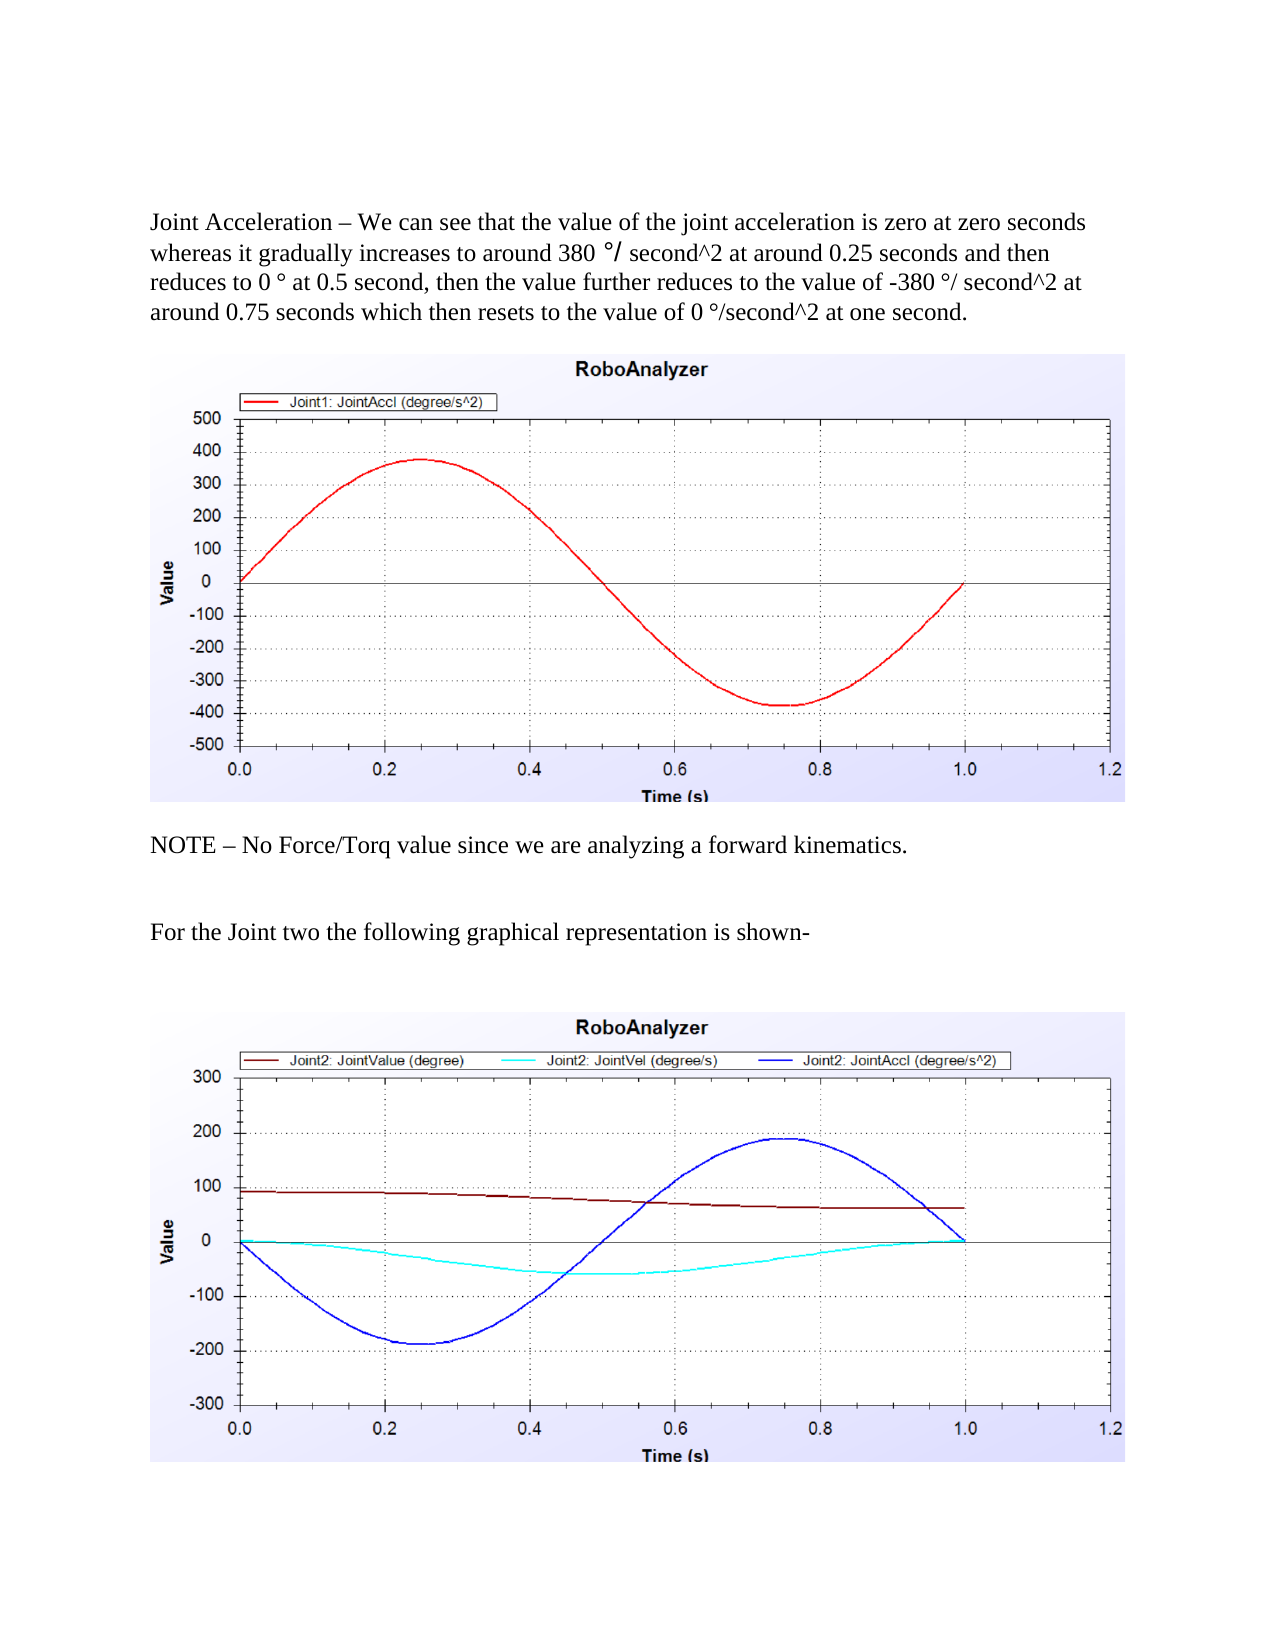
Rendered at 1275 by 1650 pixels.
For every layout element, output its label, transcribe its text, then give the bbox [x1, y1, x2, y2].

text For the Joint two the following graphical representation is shown- [150, 917, 1125, 945]
text Joint Acceleration – We can see that the value of the joint acceleration is zero at zero seconds whereas it gradually increases to around 380 °/ second^2 at around 0.25 seconds and then reduces to 0 ° at 0.5 second, then the value further reduces to the value of -380 °/ second^2 at around 0.75 seconds which then resets to the value of 0 °/second^2 at one second. [150, 207, 1125, 326]
picture [150, 354, 1125, 802]
text NOTE – No Force/Torq value since we are analyzing a forward kinematics. [150, 830, 1125, 859]
picture [150, 1012, 1125, 1462]
